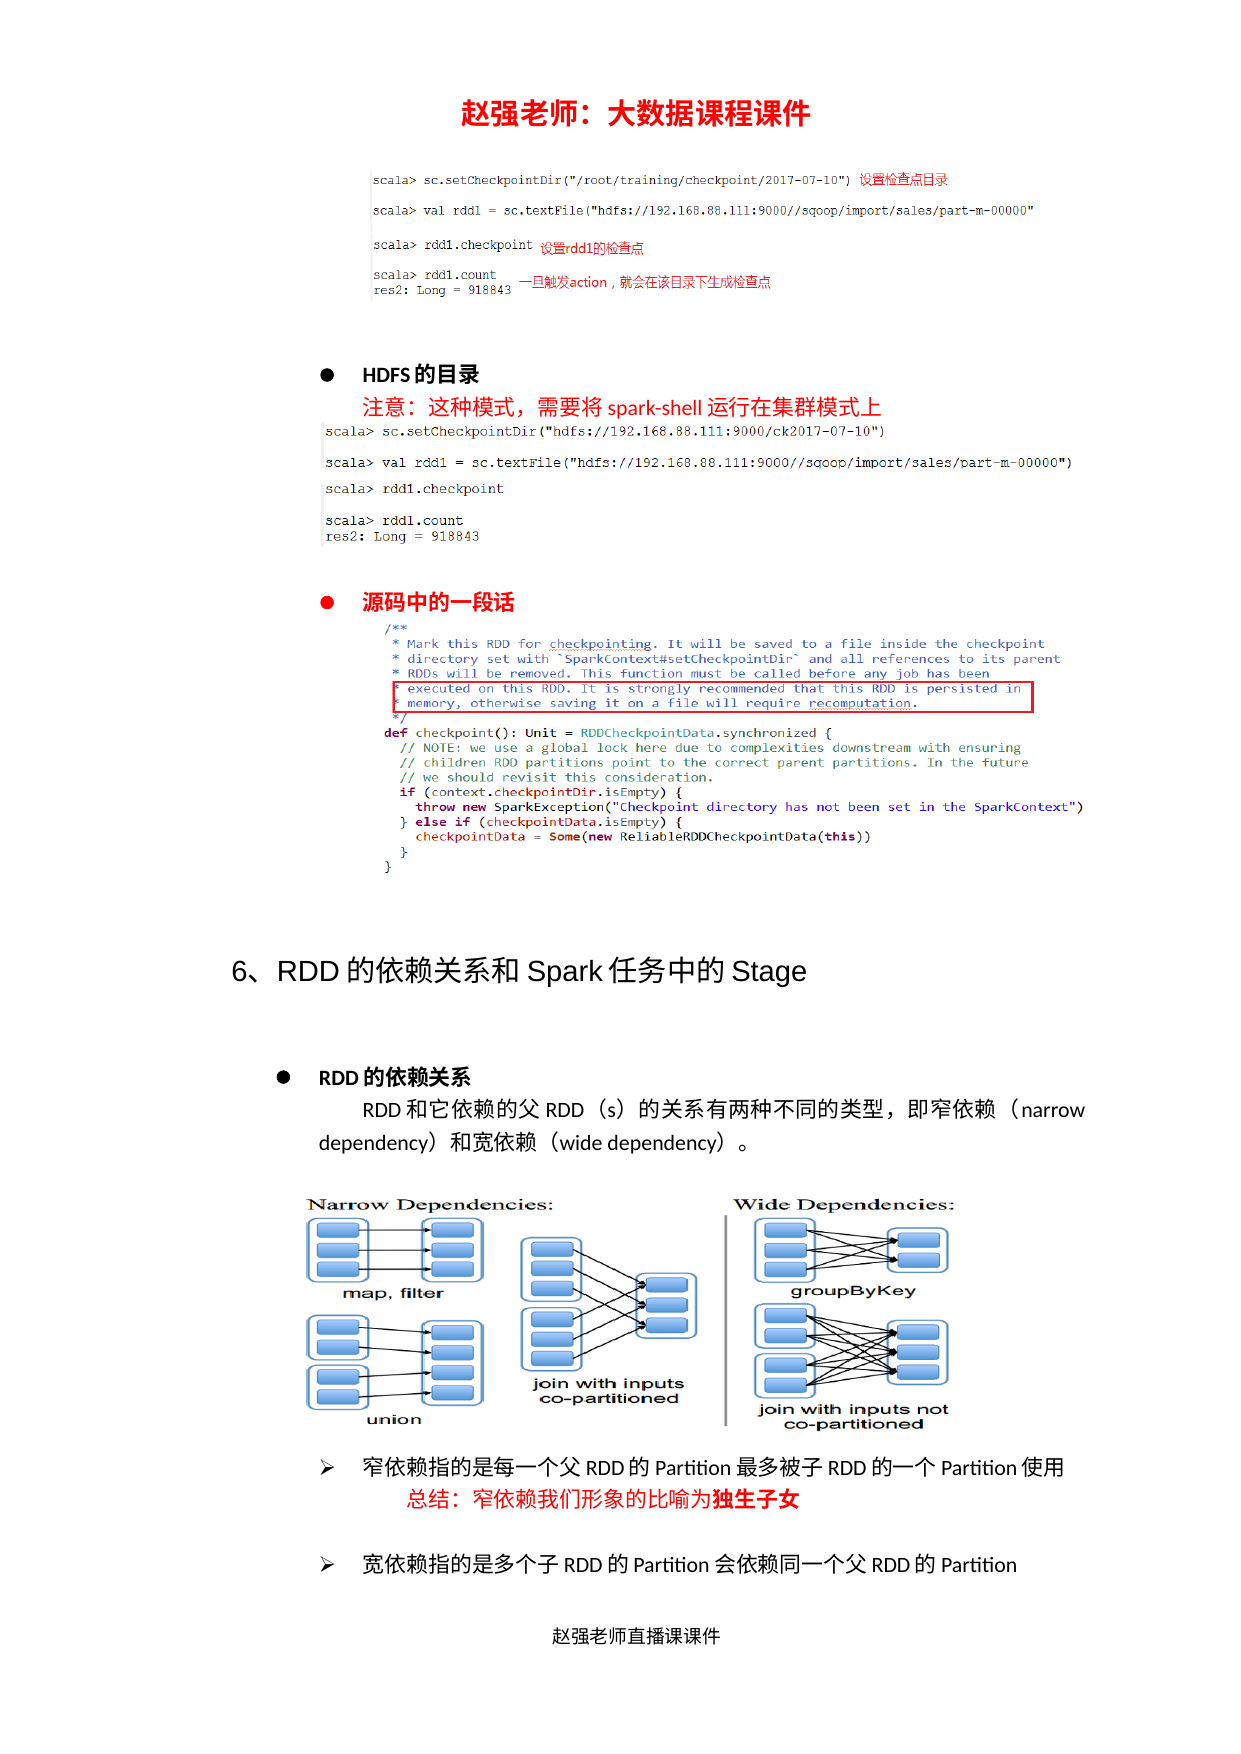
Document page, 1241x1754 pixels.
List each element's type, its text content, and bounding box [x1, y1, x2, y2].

list 源码中的一段话 [319, 584, 1085, 617]
list 宽依赖指的是多个子RDD的Partition会依赖同一个父RDD的Partition [319, 1547, 1085, 1579]
text 总结：窄依赖我们形象的比喻为独生子女 [362, 1482, 1085, 1514]
list 窄依赖指的是每一个父RDD的Partition最多被子RDD的一个Partition使用 [319, 1449, 1085, 1482]
picture [318, 422, 1076, 547]
subtitle 6、RDD的依赖关系和Spark任务中的Stage [187, 937, 1085, 1002]
picture [363, 162, 1041, 301]
list RDD的依赖关系 [275, 1059, 1085, 1092]
picture [293, 1189, 980, 1434]
list HDFS的目录 [319, 357, 1085, 389]
picture [374, 617, 1086, 878]
text RDD和它依赖的父RDD（s）的关系有两种不同的类型，即窄依赖（narrow dependency）和宽依赖（wide dependency）。 [319, 1092, 1085, 1157]
text 注意：这种模式，需要将spark-shell运行在集群模式上 [319, 389, 1085, 422]
